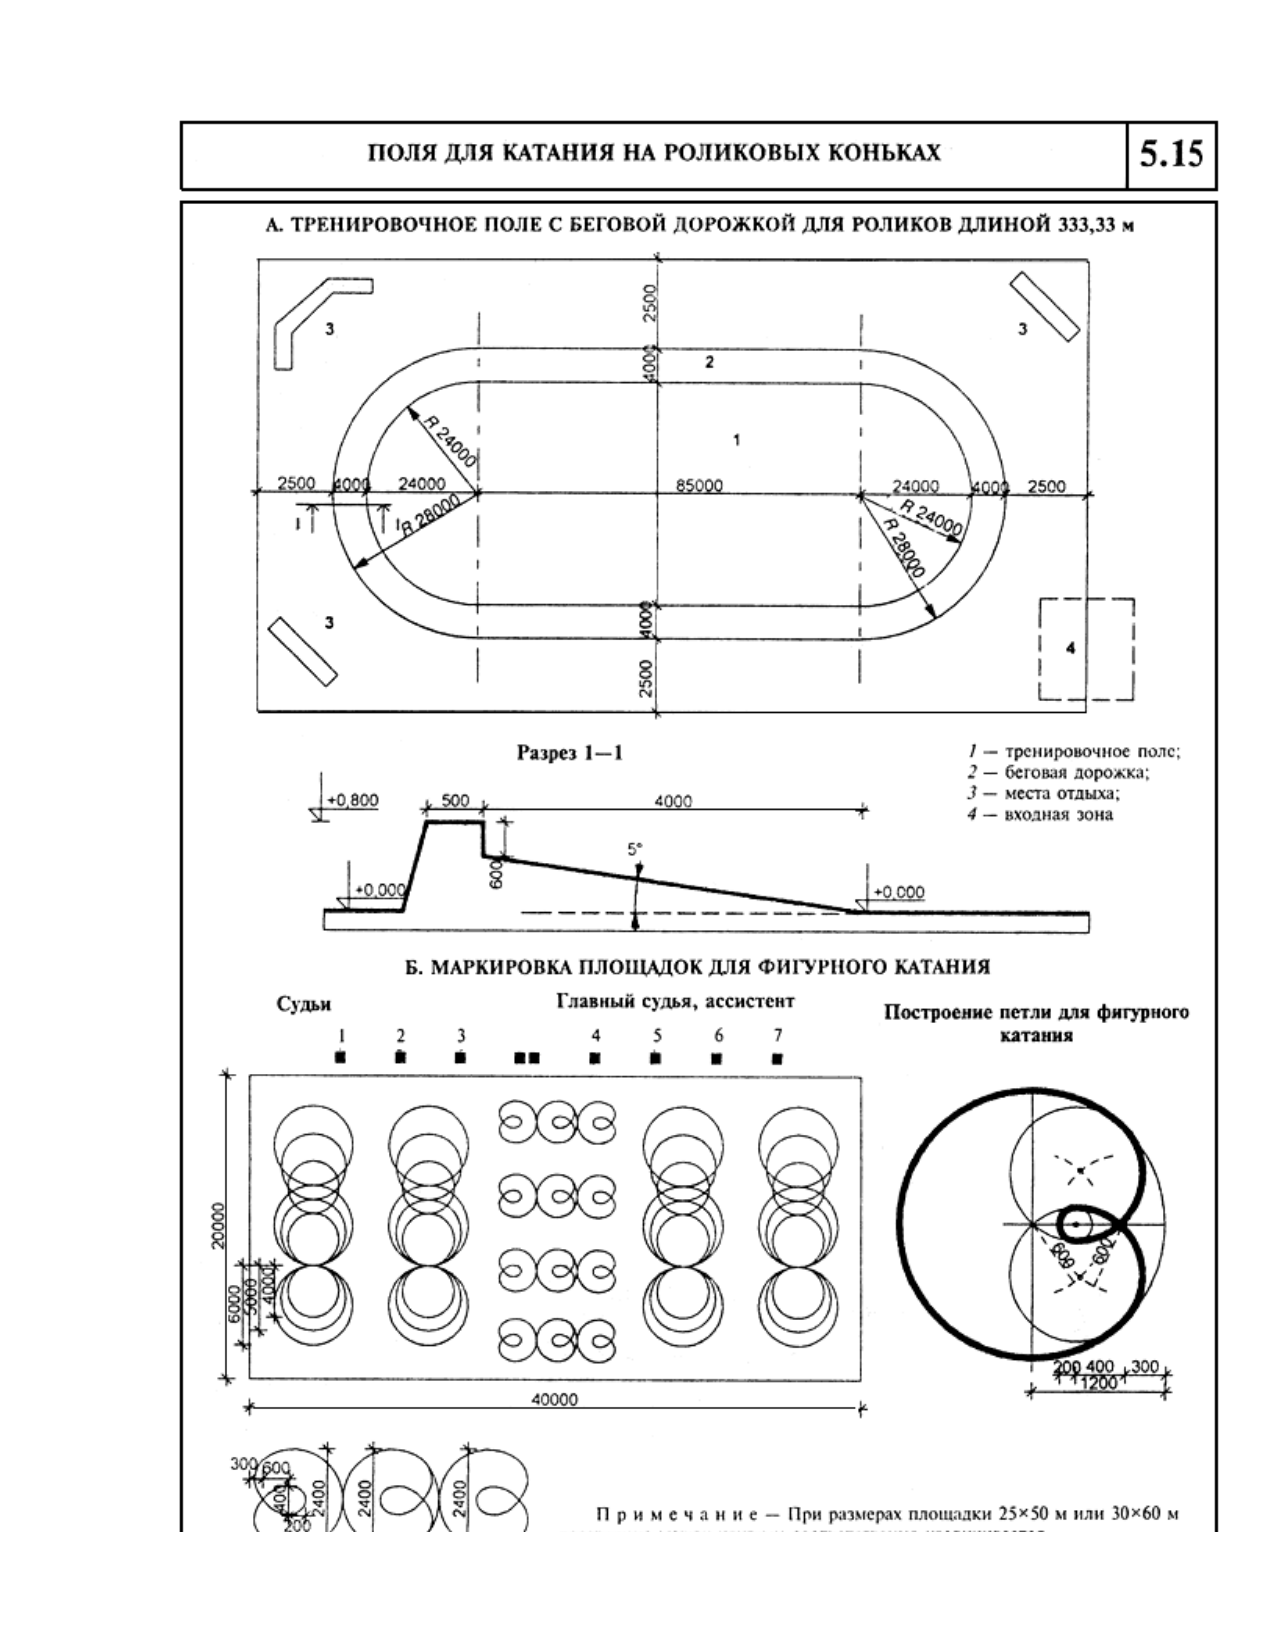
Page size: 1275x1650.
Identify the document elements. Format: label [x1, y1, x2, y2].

picture [177, 118, 1223, 1532]
